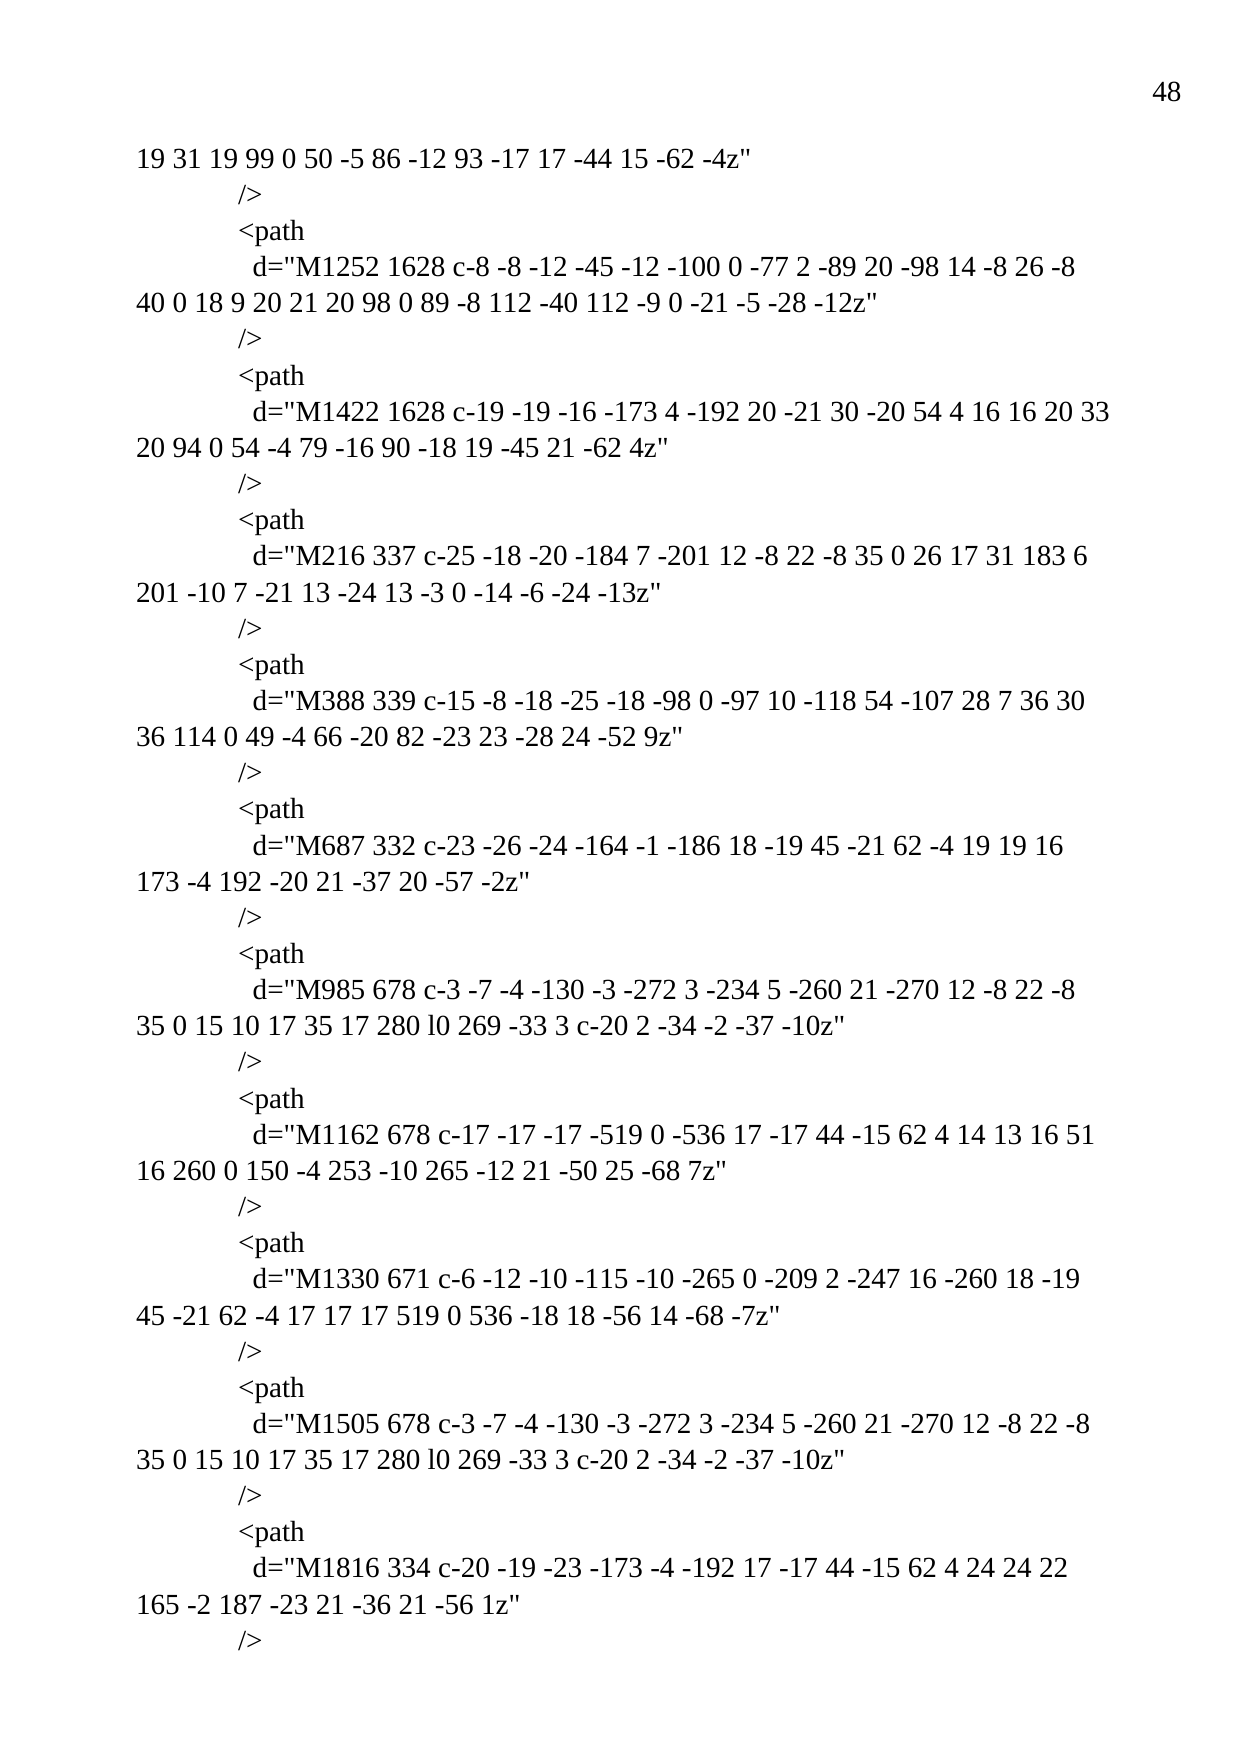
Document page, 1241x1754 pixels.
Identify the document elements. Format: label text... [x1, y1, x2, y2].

text /> [136, 1623, 1181, 1656]
text <path [136, 647, 1181, 681]
text 201 -10 7 -21 13 -24 13 -3 0 -14 -6 -24 -13z" [136, 575, 1181, 608]
text d="M1505 678 c-3 -7 -4 -130 -3 -272 3 -234 5 -260 21 -270 12 -8 22 -8 [136, 1406, 1181, 1439]
text /> [136, 466, 1181, 500]
text d="M1330 671 c-6 -12 -10 -115 -10 -265 0 -209 2 -247 16 -260 18 -19 [136, 1261, 1181, 1295]
text /> [136, 1478, 1181, 1512]
text 36 114 0 49 -4 66 -20 82 -23 23 -28 24 -52 9z" [136, 719, 1181, 753]
text /> [136, 1044, 1181, 1078]
text 35 0 15 10 17 35 17 280 l0 269 -33 3 c-20 2 -34 -2 -37 -10z" [136, 1442, 1181, 1476]
text 165 -2 187 -23 21 -36 21 -56 1z" [136, 1587, 1181, 1620]
text <path [136, 1370, 1181, 1403]
text /> [136, 611, 1181, 644]
text d="M388 339 c-15 -8 -18 -25 -18 -98 0 -97 10 -118 54 -107 28 7 36 30 [136, 683, 1181, 717]
text <path [136, 1514, 1181, 1548]
text 16 260 0 150 -4 253 -10 265 -12 21 -50 25 -68 7z" [136, 1153, 1181, 1187]
text <path [136, 1081, 1181, 1114]
text /> [136, 1189, 1181, 1223]
text d="M1162 678 c-17 -17 -17 -519 0 -536 17 -17 44 -15 62 4 14 13 16 51 [136, 1117, 1181, 1150]
text 45 -21 62 -4 17 17 17 519 0 536 -18 18 -56 14 -68 -7z" [136, 1298, 1181, 1331]
text 35 0 15 10 17 35 17 280 l0 269 -33 3 c-20 2 -34 -2 -37 -10z" [136, 1008, 1181, 1042]
text d="M216 337 c-25 -18 -20 -184 7 -201 12 -8 22 -8 35 0 26 17 31 183 6 [136, 538, 1181, 572]
text <path [136, 1225, 1181, 1259]
text d="M1252 1628 c-8 -8 -12 -45 -12 -100 0 -77 2 -89 20 -98 14 -8 26 -8 [136, 249, 1181, 283]
text /> [136, 755, 1181, 789]
text 173 -4 192 -20 21 -37 20 -57 -2z" [136, 864, 1181, 897]
text <path [136, 358, 1181, 391]
text <path [136, 213, 1181, 247]
text d="M985 678 c-3 -7 -4 -130 -3 -272 3 -234 5 -260 21 -270 12 -8 22 -8 [136, 972, 1181, 1006]
text <path [136, 792, 1181, 825]
text /> [136, 1334, 1181, 1367]
text 19 31 19 99 0 50 -5 86 -12 93 -17 17 -44 15 -62 -4z" [136, 141, 1181, 174]
text /> [136, 322, 1181, 355]
text 40 0 18 9 20 21 20 98 0 89 -8 112 -40 112 -9 0 -21 -5 -28 -12z" [136, 286, 1181, 319]
text 20 94 0 54 -4 79 -16 90 -18 19 -45 21 -62 4z" [136, 430, 1181, 464]
text d="M687 332 c-23 -26 -24 -164 -1 -186 18 -19 45 -21 62 -4 19 19 16 [136, 828, 1181, 861]
text d="M1816 334 c-20 -19 -23 -173 -4 -192 17 -17 44 -15 62 4 24 24 22 [136, 1551, 1181, 1584]
text /> [136, 177, 1181, 211]
text /> [136, 900, 1181, 933]
text <path [136, 936, 1181, 970]
text d="M1422 1628 c-19 -19 -16 -173 4 -192 20 -21 30 -20 54 4 16 16 20 33 [136, 394, 1181, 427]
text <path [136, 502, 1181, 536]
